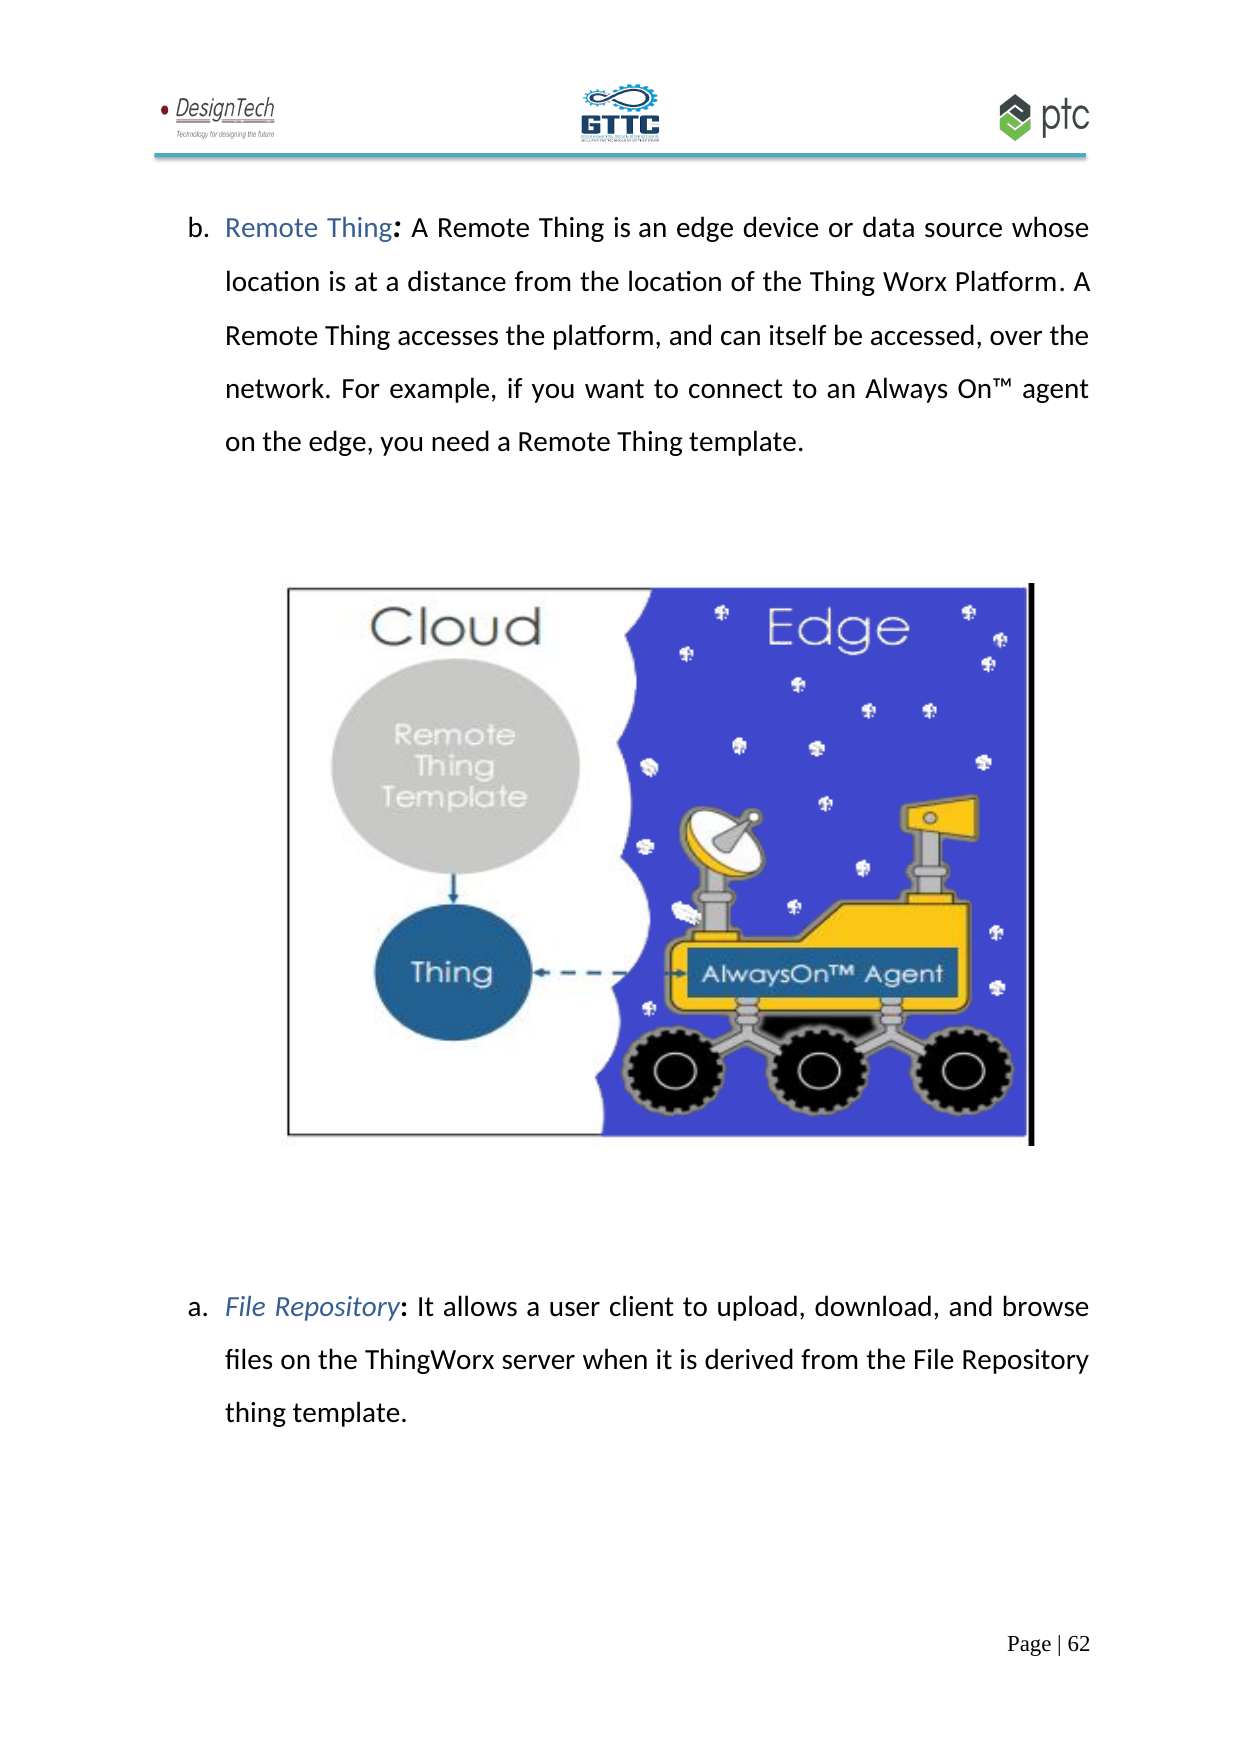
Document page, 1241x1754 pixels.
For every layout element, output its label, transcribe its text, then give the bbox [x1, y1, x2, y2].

list Remote Thing: A Remote Thing is an edge device or data source whose location is at a distance from the location of the Thing Worx Platform. A Remote Thing accesses the platform, and can itself be accessed, over the network. For example, if you want to connect to an Always On™ agent on the edge, you need a Remote Thing template. [187, 204, 1090, 459]
list File Repository: It allows a user client to upload, download, and browse files on the ThingWorx server when it is derived from the File Repository thing template. [187, 1288, 1090, 1430]
picture [281, 583, 1035, 1146]
picture [150, 73, 1091, 164]
